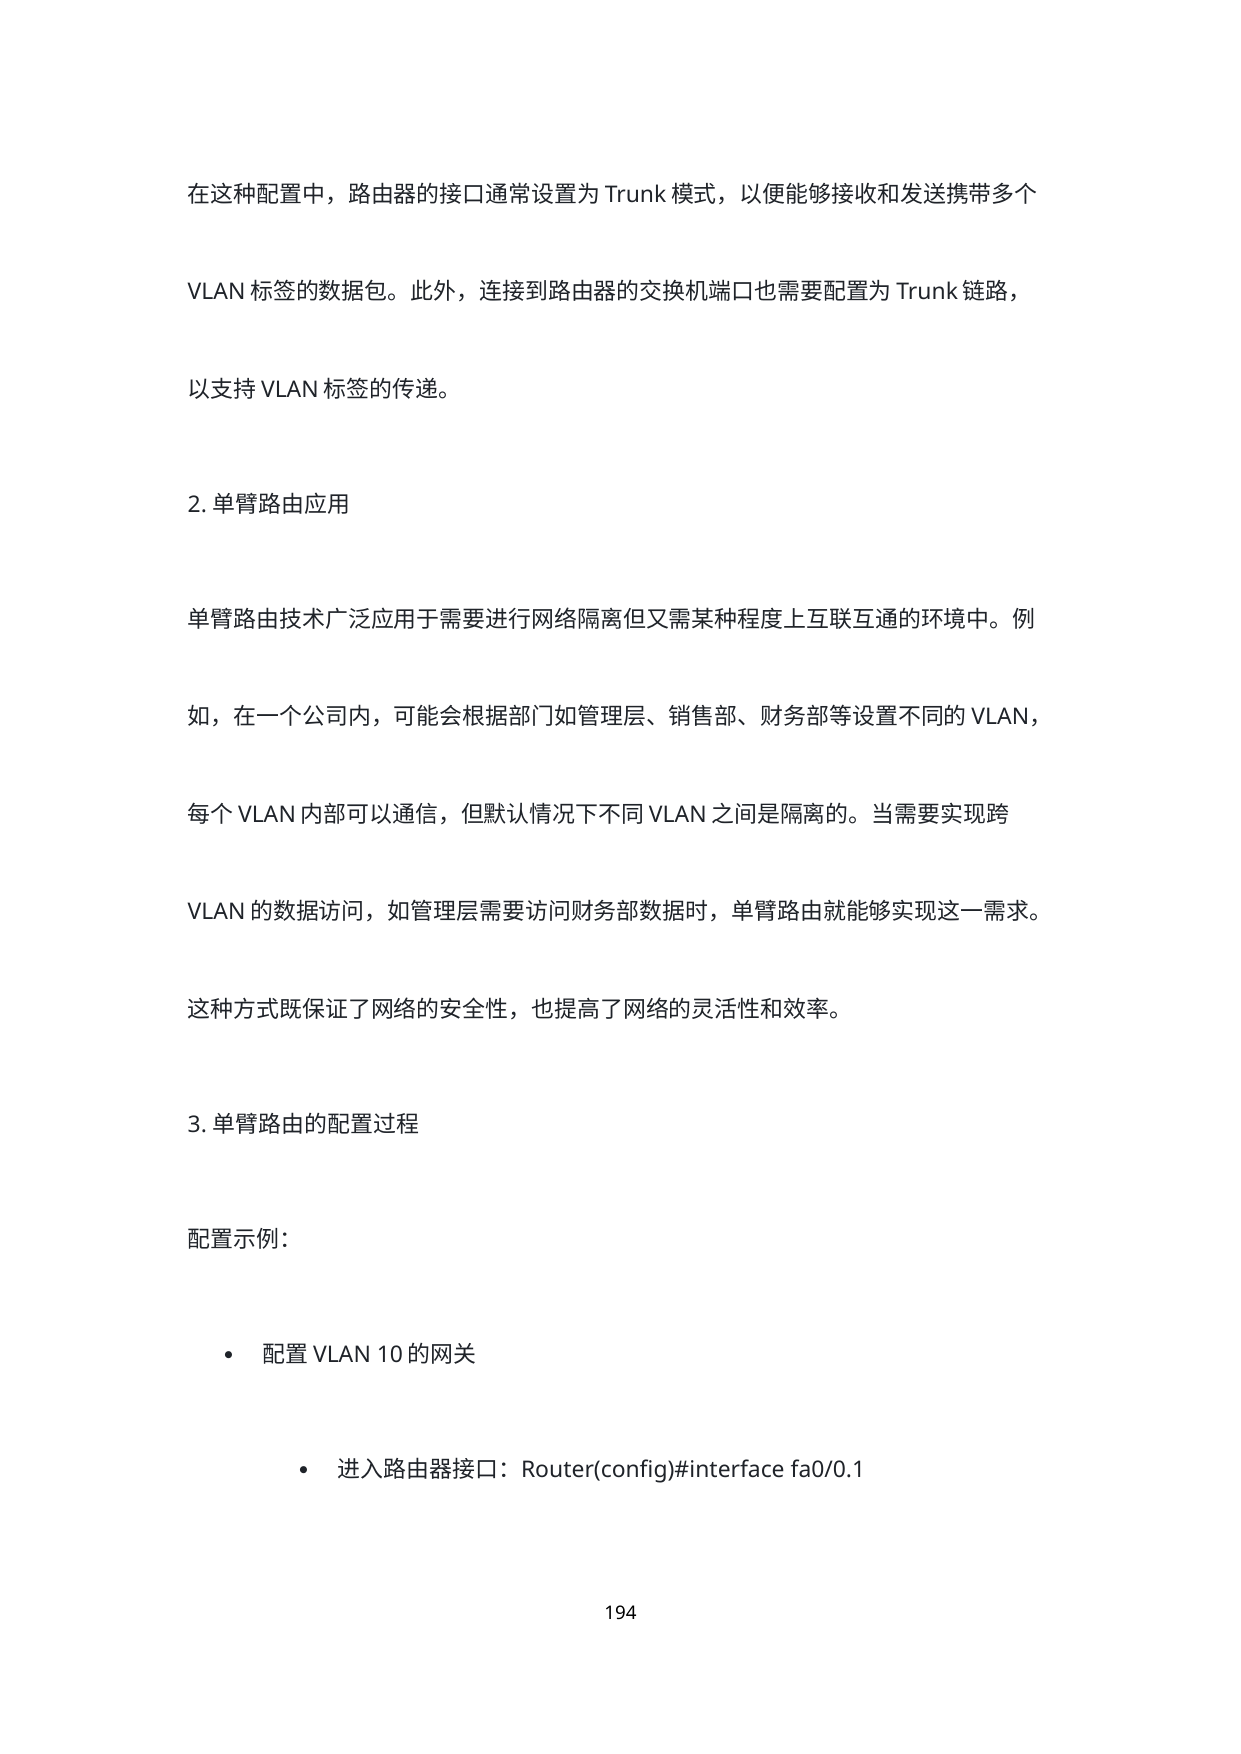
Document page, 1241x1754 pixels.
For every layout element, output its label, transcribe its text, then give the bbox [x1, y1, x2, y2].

list 配置VLAN 10的网关 [225, 1319, 1053, 1384]
text 2. 单臂路由应用 [187, 470, 1053, 535]
text 在这种配置中，路由器的接口通常设置为Trunk模式，以便能够接收和发送携带多个VLAN标签的数据包。此外，连接到路由器的交换机端口也需要配置为Trunk链路，以支持VLAN标签的传递。 [187, 160, 1053, 420]
list 进入路由器接口：Router(config)#interface fa0/0.1 [300, 1434, 1053, 1499]
text 配置示例： [187, 1205, 1053, 1270]
text 3. 单臂路由的配置过程 [187, 1090, 1053, 1155]
text 单臂路由技术广泛应用于需要进行网络隔离但又需某种程度上互联互通的环境中。例如，在一个公司内，可能会根据部门如管理层、销售部、财务部等设置不同的VLAN，每个VLAN内部可以通信，但默认情况下不同VLAN之间是隔离的。当需要实现跨VLAN的数据访问，如管理层需要访问财务部数据时，单臂路由就能够实现这一需求。这种方式既保证了网络的安全性，也提高了网络的灵活性和效率。 [187, 585, 1053, 1040]
